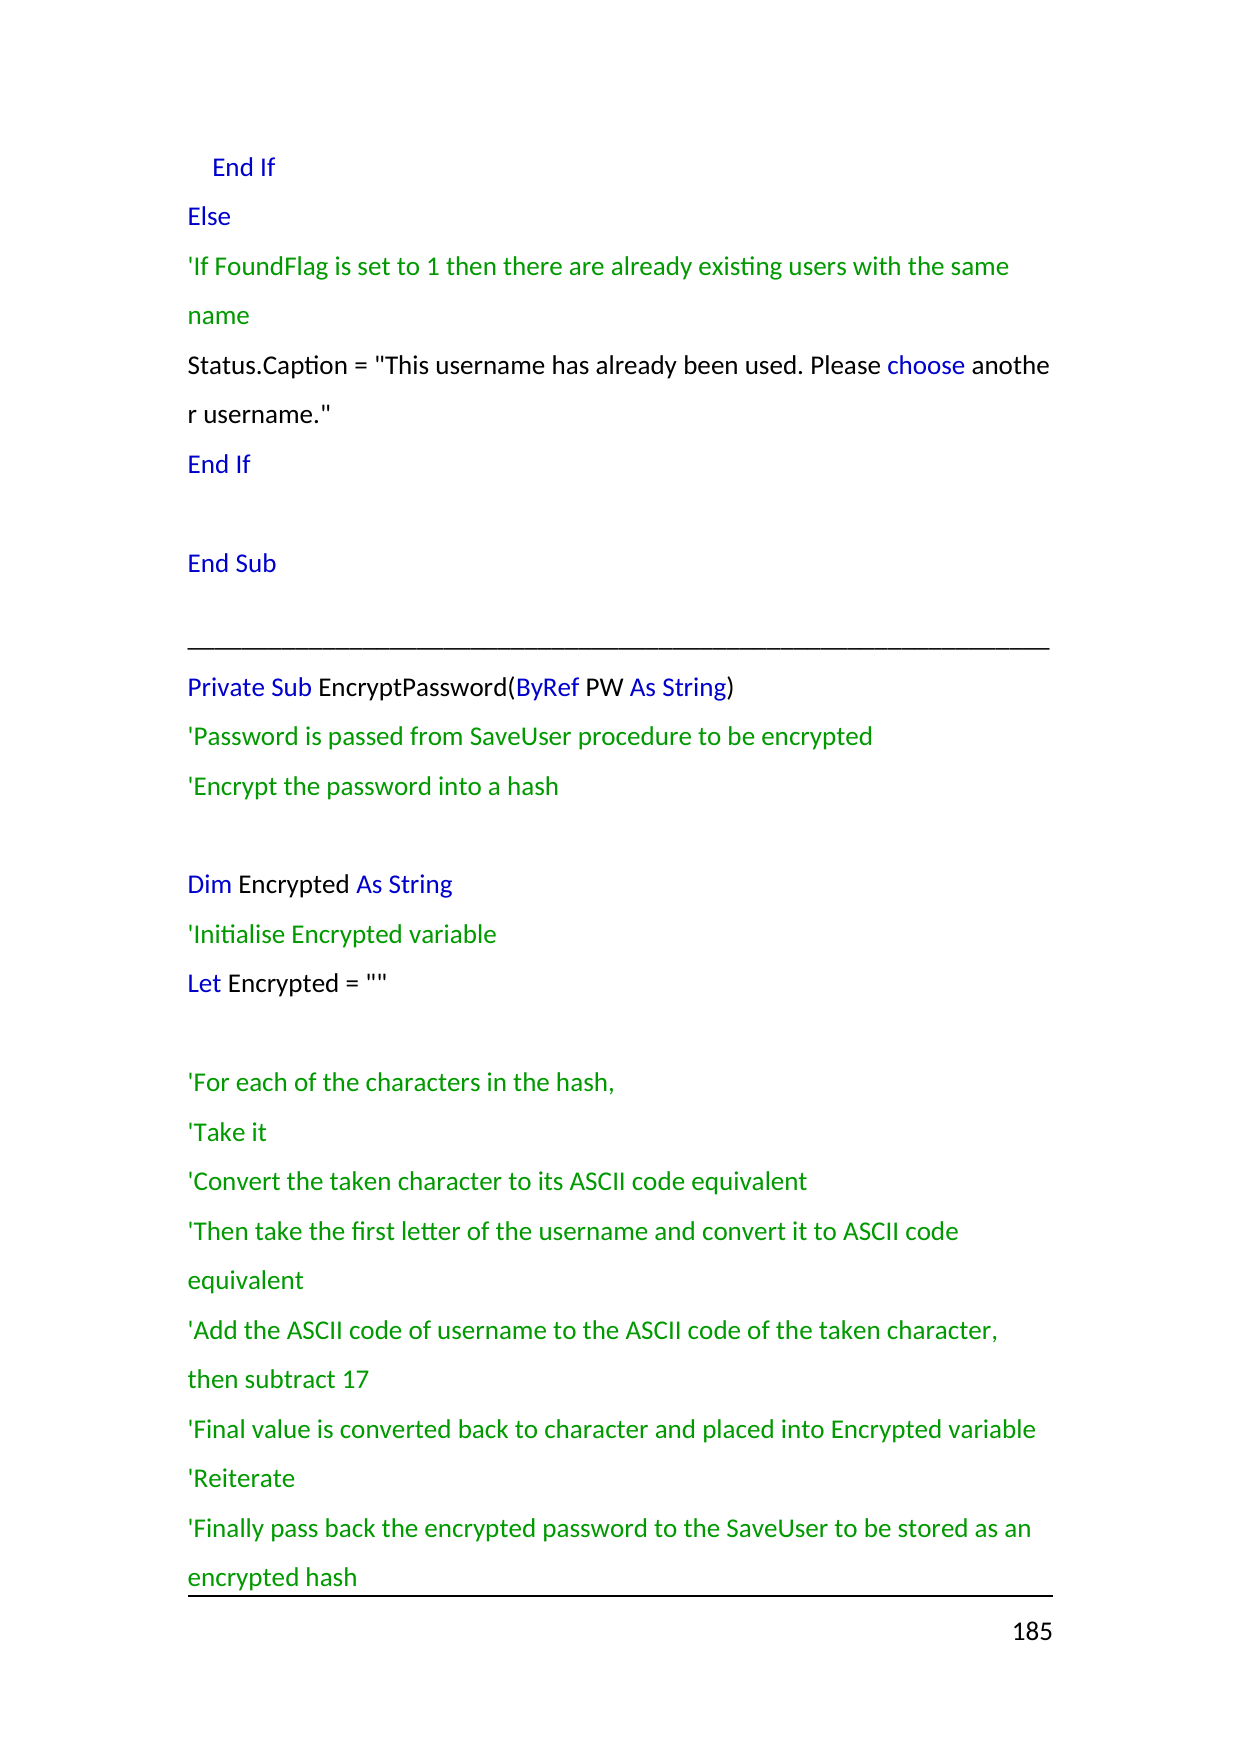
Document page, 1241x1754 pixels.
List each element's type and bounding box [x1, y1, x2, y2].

text [187, 620, 1053, 1597]
text [187, 150, 1053, 579]
